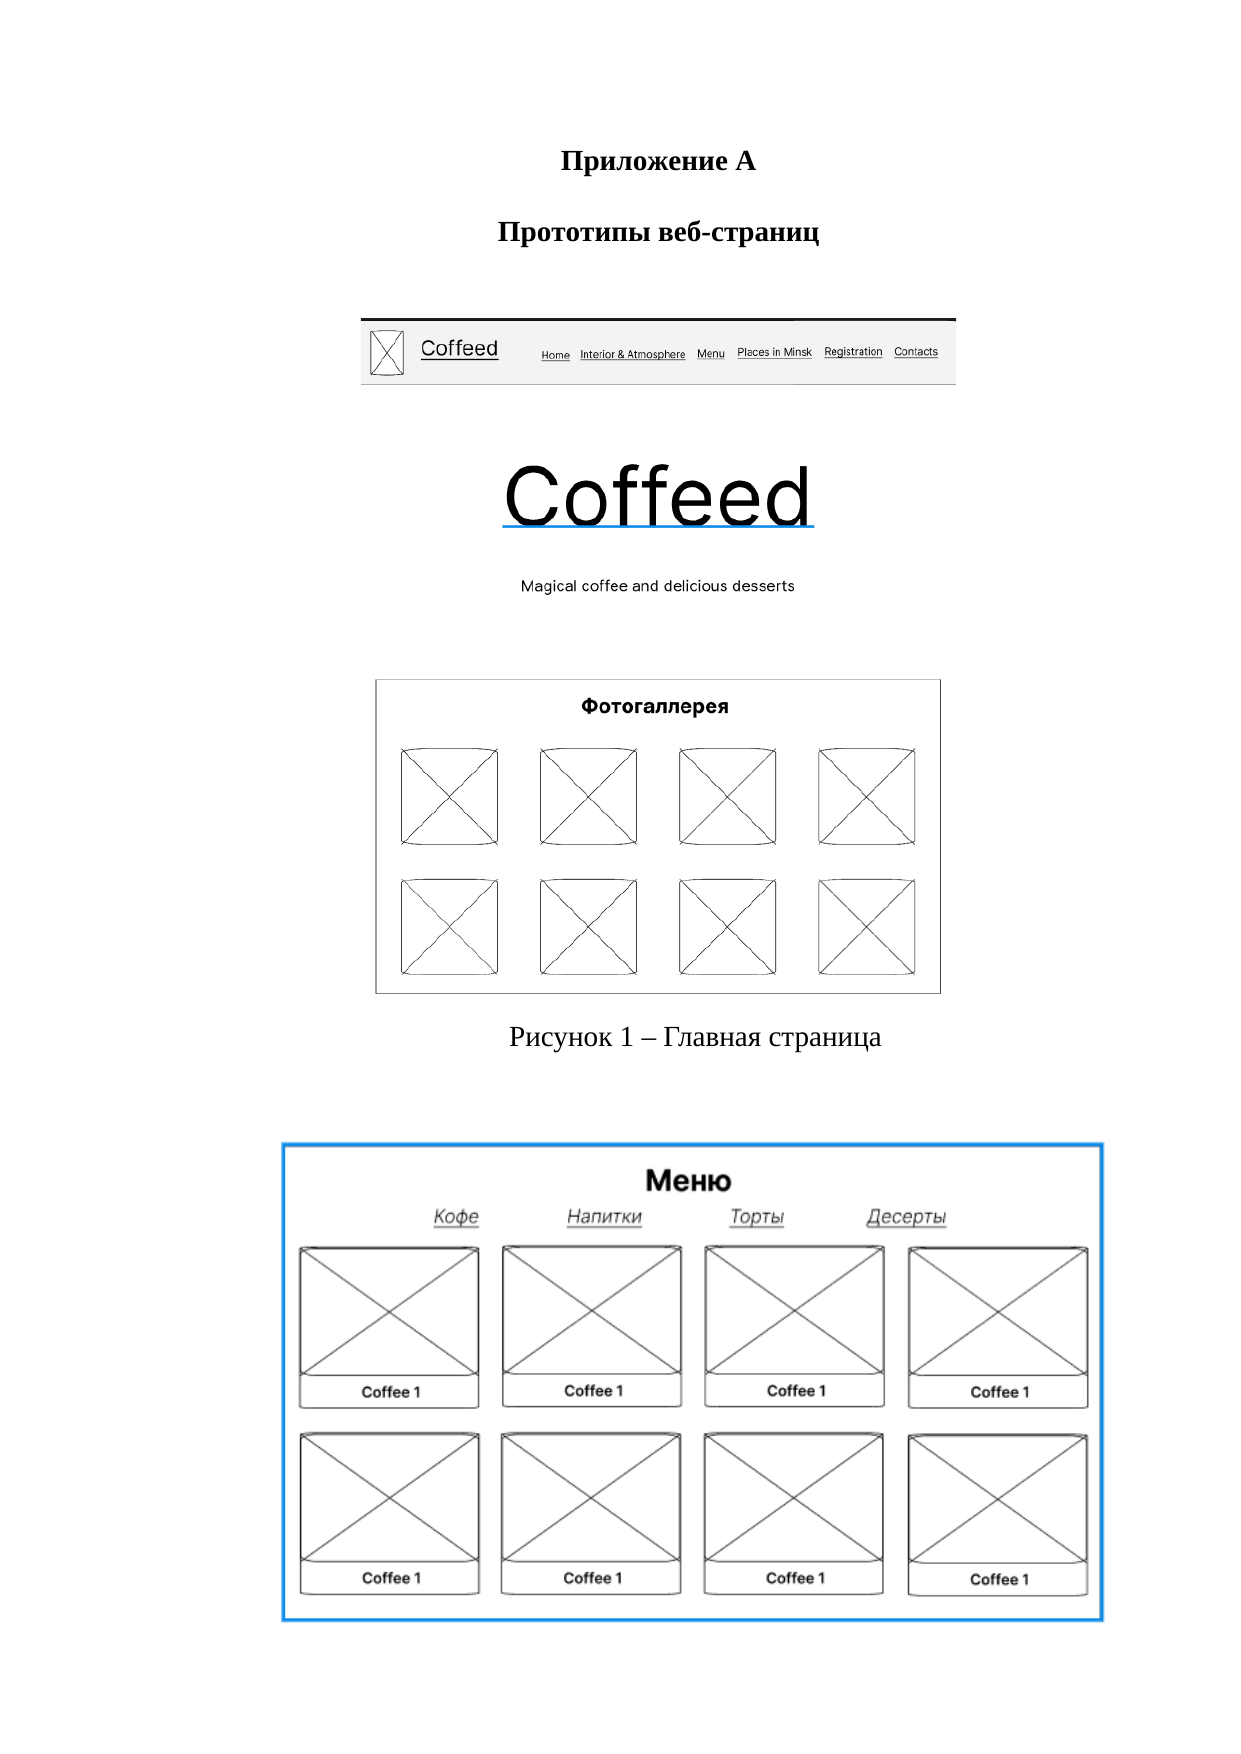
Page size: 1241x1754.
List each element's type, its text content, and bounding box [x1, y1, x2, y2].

text Прототипы веб-страниц [136, 214, 1181, 248]
text Рисунок 1 – Главная страница [136, 1019, 1181, 1053]
subtitle Приложение А [136, 143, 1181, 177]
picture [266, 1120, 1125, 1647]
picture [360, 318, 957, 1001]
